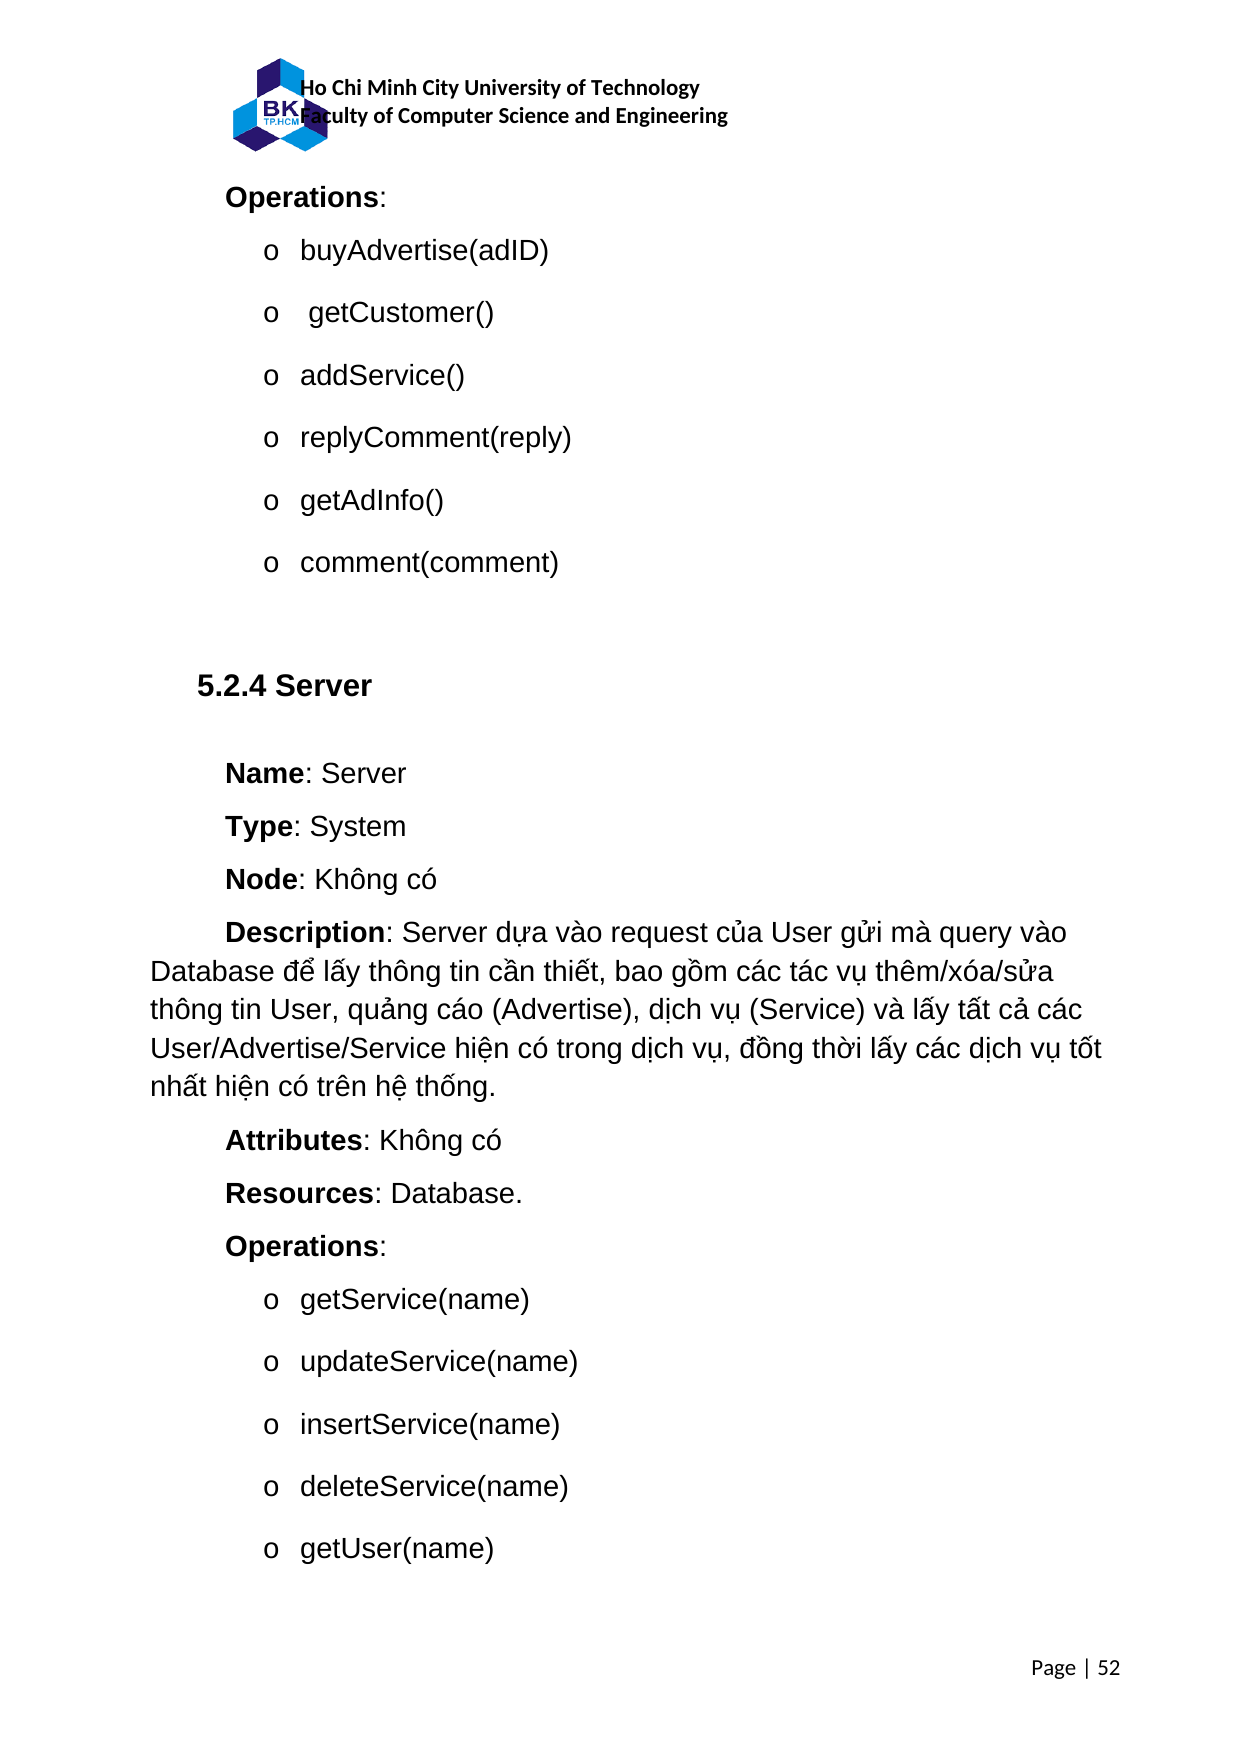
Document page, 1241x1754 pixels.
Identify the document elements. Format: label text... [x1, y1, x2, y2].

list getAdInfo() [262, 483, 1120, 519]
list addService() [262, 358, 1120, 394]
list getService(name) [262, 1282, 1120, 1318]
text Type: System [150, 809, 1120, 842]
list replyComment(reply) [262, 420, 1120, 456]
text Name: Server [150, 756, 1120, 789]
text Resources: Database. [150, 1176, 1120, 1209]
text Node: Không có [150, 862, 1120, 896]
list insertService(name) [262, 1407, 1120, 1443]
text Operations: [150, 1229, 1120, 1262]
picture [213, 38, 347, 171]
subtitle 5.2.4 Server [179, 667, 1120, 703]
list updateService(name) [262, 1344, 1120, 1380]
list getCustomer() [262, 296, 1120, 332]
list getUser(name) [262, 1531, 1120, 1568]
list deleteService(name) [262, 1469, 1120, 1505]
text Attributes: Không có [150, 1122, 1120, 1156]
list buyAdvertise(adID) [262, 233, 1120, 269]
list comment(comment) [262, 545, 1120, 581]
text Description: Server dựa vào request của User gửi mà query vào Database để lấy thông tin cần thiết, bao gồm các tác vụ thêm/xóa/sửa thông tin User, quảng cáo (Advertise), dịch vụ (Service) và lấy tất cả các User/Advertise/Service hiện có trong dịch vụ, đồng thời lấy các dịch vụ tốt nhất hiện có trên hệ thống. [150, 915, 1120, 1103]
text Operations: [150, 180, 1120, 213]
